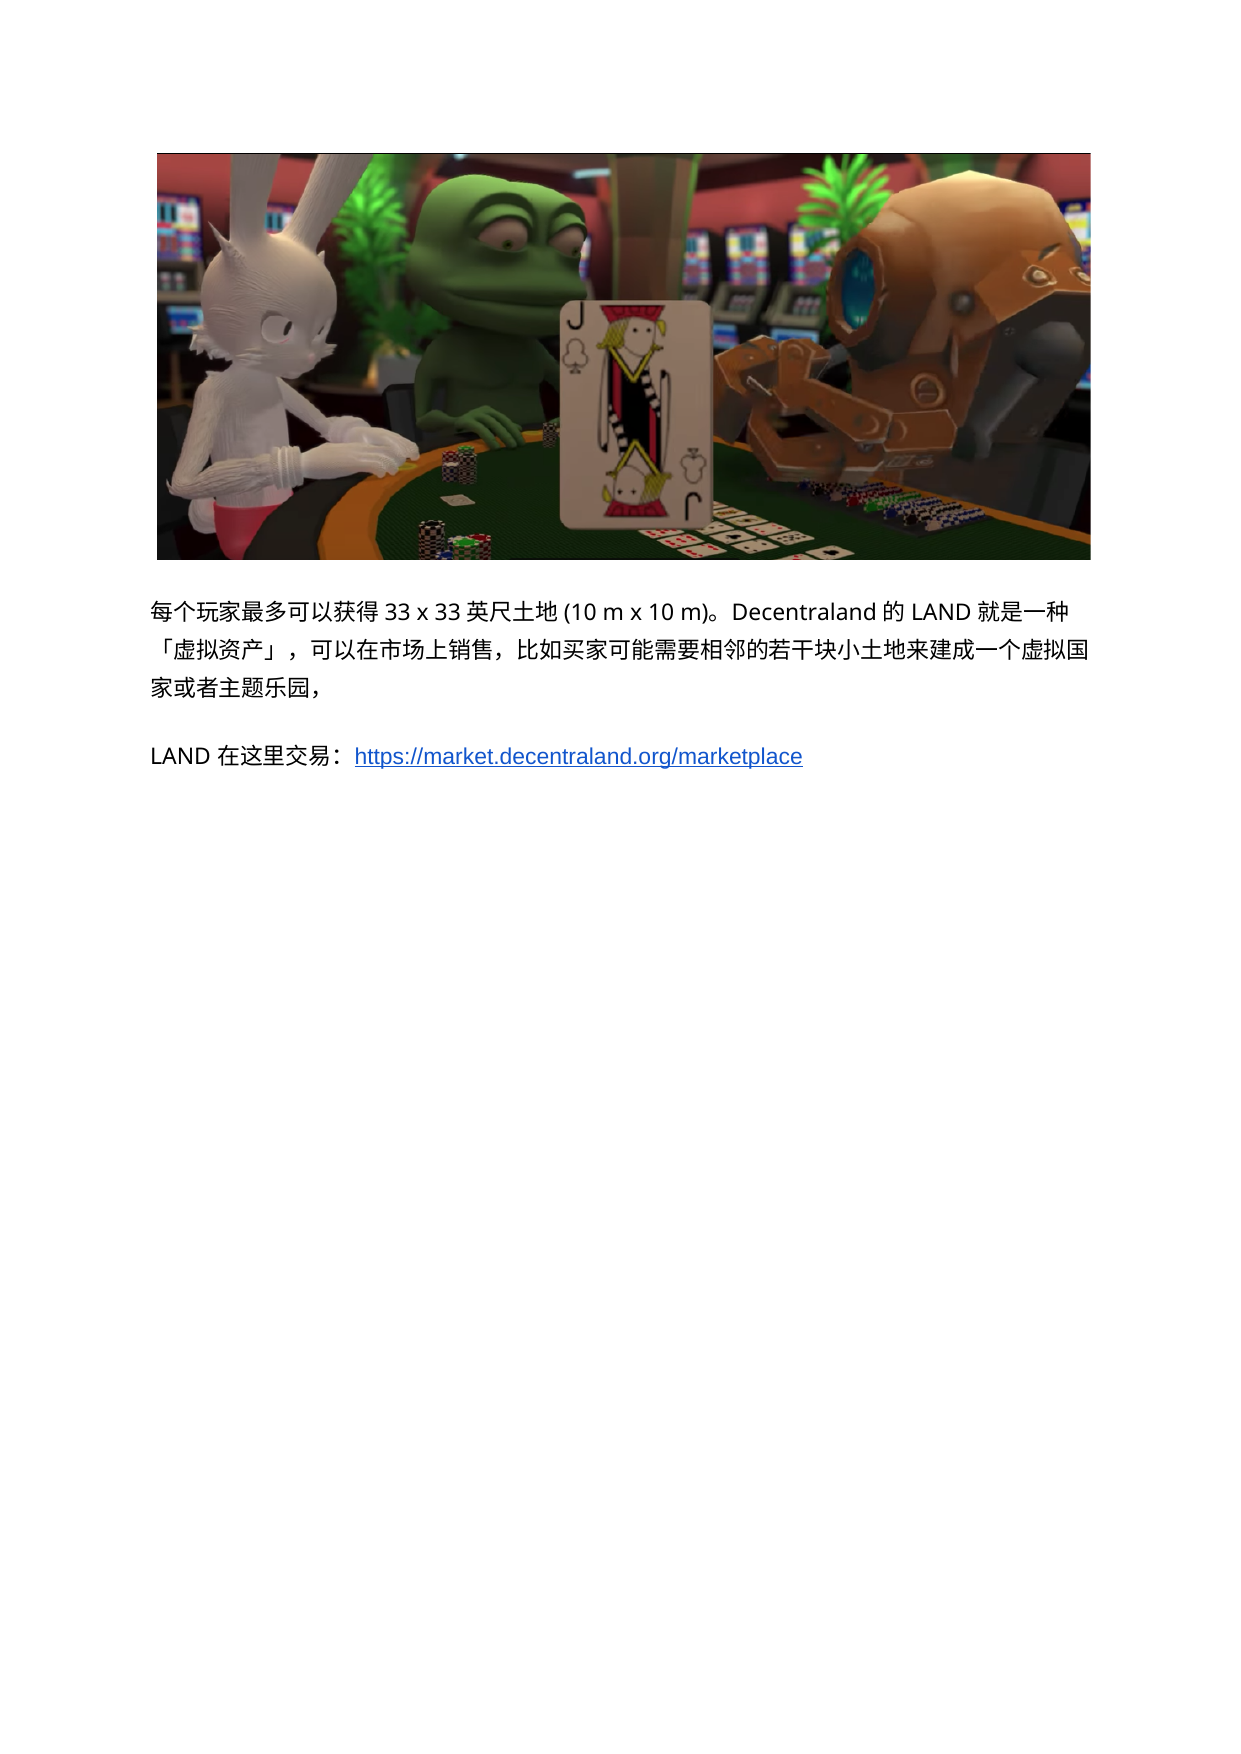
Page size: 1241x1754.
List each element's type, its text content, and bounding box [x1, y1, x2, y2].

text LAND 在这里交易：https://market.decentraland.org/marketplace [150, 738, 1090, 771]
picture [150, 150, 1091, 560]
text 每个玩家最多可以获得 33 x 33 英尺土地 (10 m x 10 m)。Decentraland 的 LAND 就是一种「虚拟资产」，可以在市场上销售，比如买家可能需要相邻的若干块小土地来建成一个虚拟国家或者主题乐园， [150, 593, 1090, 703]
